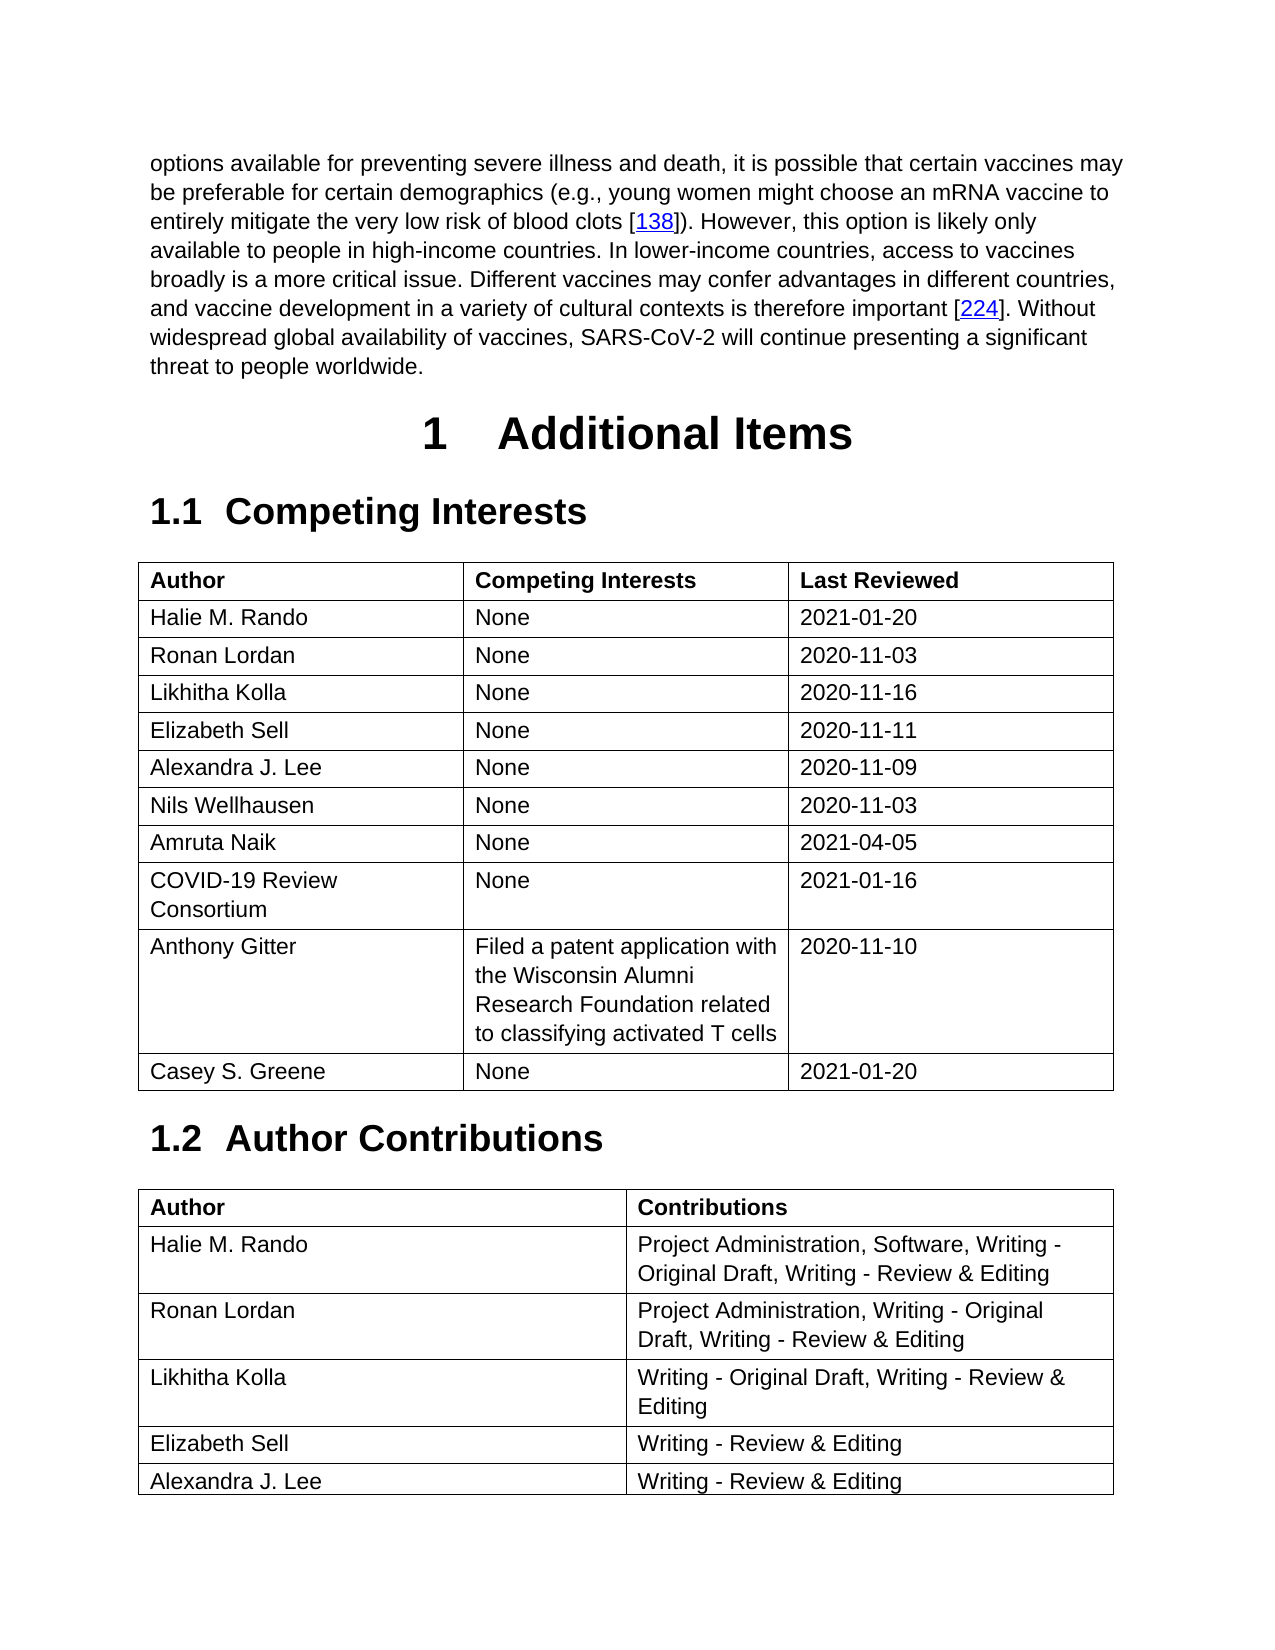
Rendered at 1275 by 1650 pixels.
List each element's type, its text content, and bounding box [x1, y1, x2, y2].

table_cell 2020-11-03 [789, 638, 1113, 674]
table_cell None [464, 601, 788, 637]
table_cell None [464, 788, 788, 824]
table_cell 2020-11-16 [789, 676, 1113, 712]
table_cell Nils Wellhausen [139, 788, 463, 824]
table_cell 2020-11-03 [789, 788, 1113, 824]
table_cell Project Administration, Writing - Original Draft, Writing - Review & Editing [627, 1294, 1113, 1359]
table_cell None [464, 676, 788, 712]
table_cell Likhitha Kolla [139, 1360, 626, 1426]
table_header Competing Interests [464, 563, 788, 599]
table_cell Writing - Original Draft, Writing - Review & Editing [627, 1360, 1113, 1426]
table_cell 2021-01-20 [789, 1054, 1113, 1090]
subtitle 1.2 Author Contributions [150, 1116, 1125, 1159]
table_cell 2020-11-10 [789, 930, 1113, 1053]
subtitle 1.1 Competing Interests [150, 489, 1125, 533]
table_cell Anthony Gitter [139, 930, 463, 1053]
table_cell Ronan Lordan [139, 1294, 626, 1359]
table_cell Alexandra J. Lee [139, 1464, 626, 1494]
table_cell Alexandra J. Lee [139, 751, 463, 787]
table_cell None [464, 863, 788, 928]
table_header Author [139, 1190, 626, 1226]
table_cell Halie M. Rando [139, 1227, 626, 1293]
table_cell COVID-19 Review Consortium [139, 863, 463, 928]
table_header Author [139, 563, 463, 599]
table_cell 2021-01-16 [789, 863, 1113, 928]
table_cell Halie M. Rando [139, 601, 463, 637]
table_cell None [464, 826, 788, 862]
table_cell None [464, 638, 788, 674]
table_cell Filed a patent application with the Wisconsin Alumni Research Foundation related to classifying activated T cells [464, 930, 788, 1053]
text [150, 150, 1125, 379]
table_cell Elizabeth Sell [139, 1427, 626, 1463]
table_cell Ronan Lordan [139, 638, 463, 674]
table_cell Amruta Naik [139, 826, 463, 862]
table_cell Casey S. Greene [139, 1054, 463, 1090]
table_cell None [464, 1054, 788, 1090]
table_cell 2020-11-11 [789, 713, 1113, 749]
table_cell 2021-04-05 [789, 826, 1113, 862]
table_cell Writing - Review & Editing [627, 1427, 1113, 1463]
table_cell Writing - Review & Editing [627, 1464, 1113, 1494]
table_cell Project Administration, Software, Writing - Original Draft, Writing - Review & Editing [627, 1227, 1113, 1293]
table_cell None [464, 751, 788, 787]
table_cell None [464, 713, 788, 749]
table_header Contributions [627, 1190, 1113, 1226]
table_cell 2021-01-20 [789, 601, 1113, 637]
table_cell Likhitha Kolla [139, 676, 463, 712]
table_header Last Reviewed [789, 563, 1113, 599]
subtitle 1 Additional Items [150, 407, 1125, 459]
table_cell Elizabeth Sell [139, 713, 463, 749]
table_cell 2020-11-09 [789, 751, 1113, 787]
